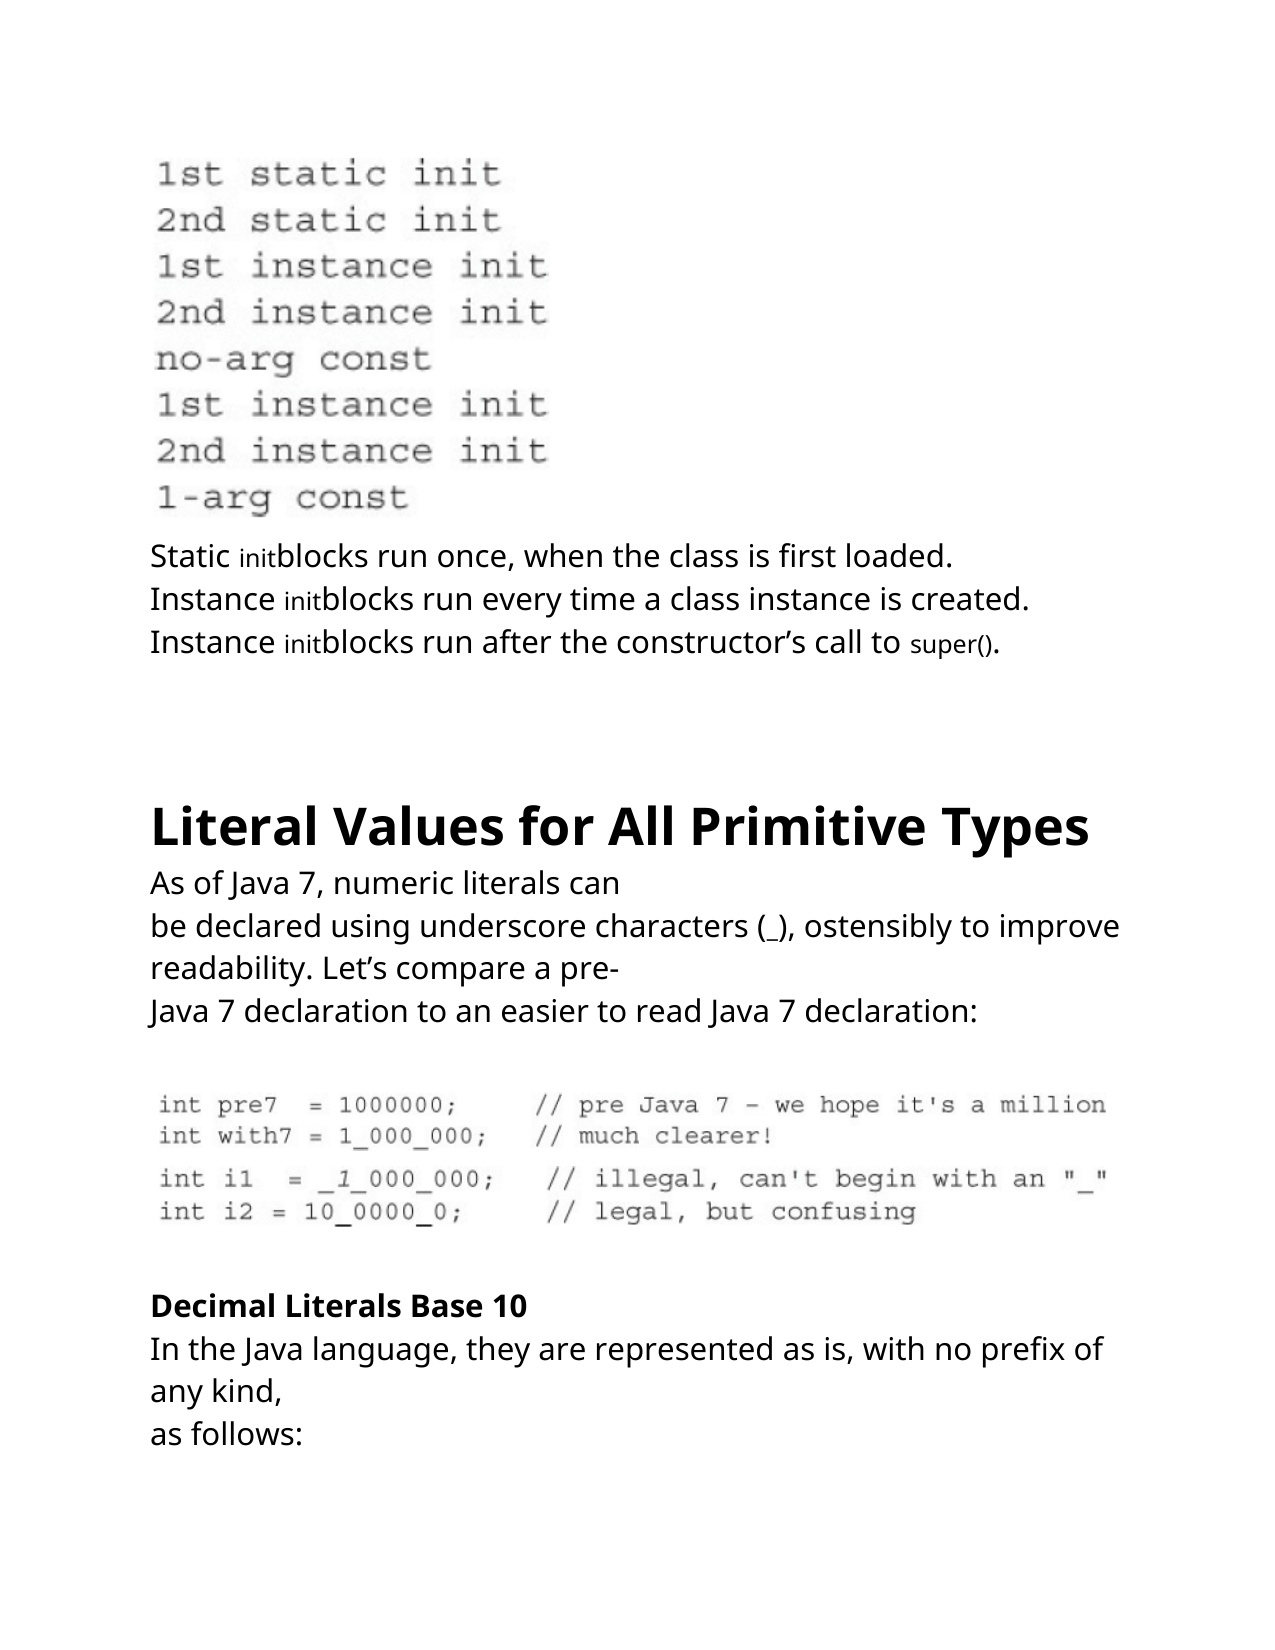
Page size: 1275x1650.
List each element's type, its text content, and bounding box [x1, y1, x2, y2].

text Java 7 declaration to an easier to read Java 7 declaration: [150, 989, 1125, 1031]
text Static initblocks run once, when the class is first loaded. [150, 534, 1125, 577]
text Instance initblocks run after the constructor’s call to super(). [150, 619, 1125, 662]
text be declared using underscore characters (_), ostensibly to improve readability. Let’s compare a pre- [150, 903, 1125, 989]
text In the Java language, they are represented as is, with no prefix of any kind, [150, 1327, 1125, 1412]
text Instance initblocks run every time a class instance is created. [150, 577, 1125, 619]
text as follows: [150, 1412, 1125, 1454]
text Literal Values for All Primitive Types [150, 790, 1125, 861]
text As of Java 7, numeric literals can [150, 861, 1125, 903]
text Decimal Literals Base 10 [150, 1284, 1125, 1327]
